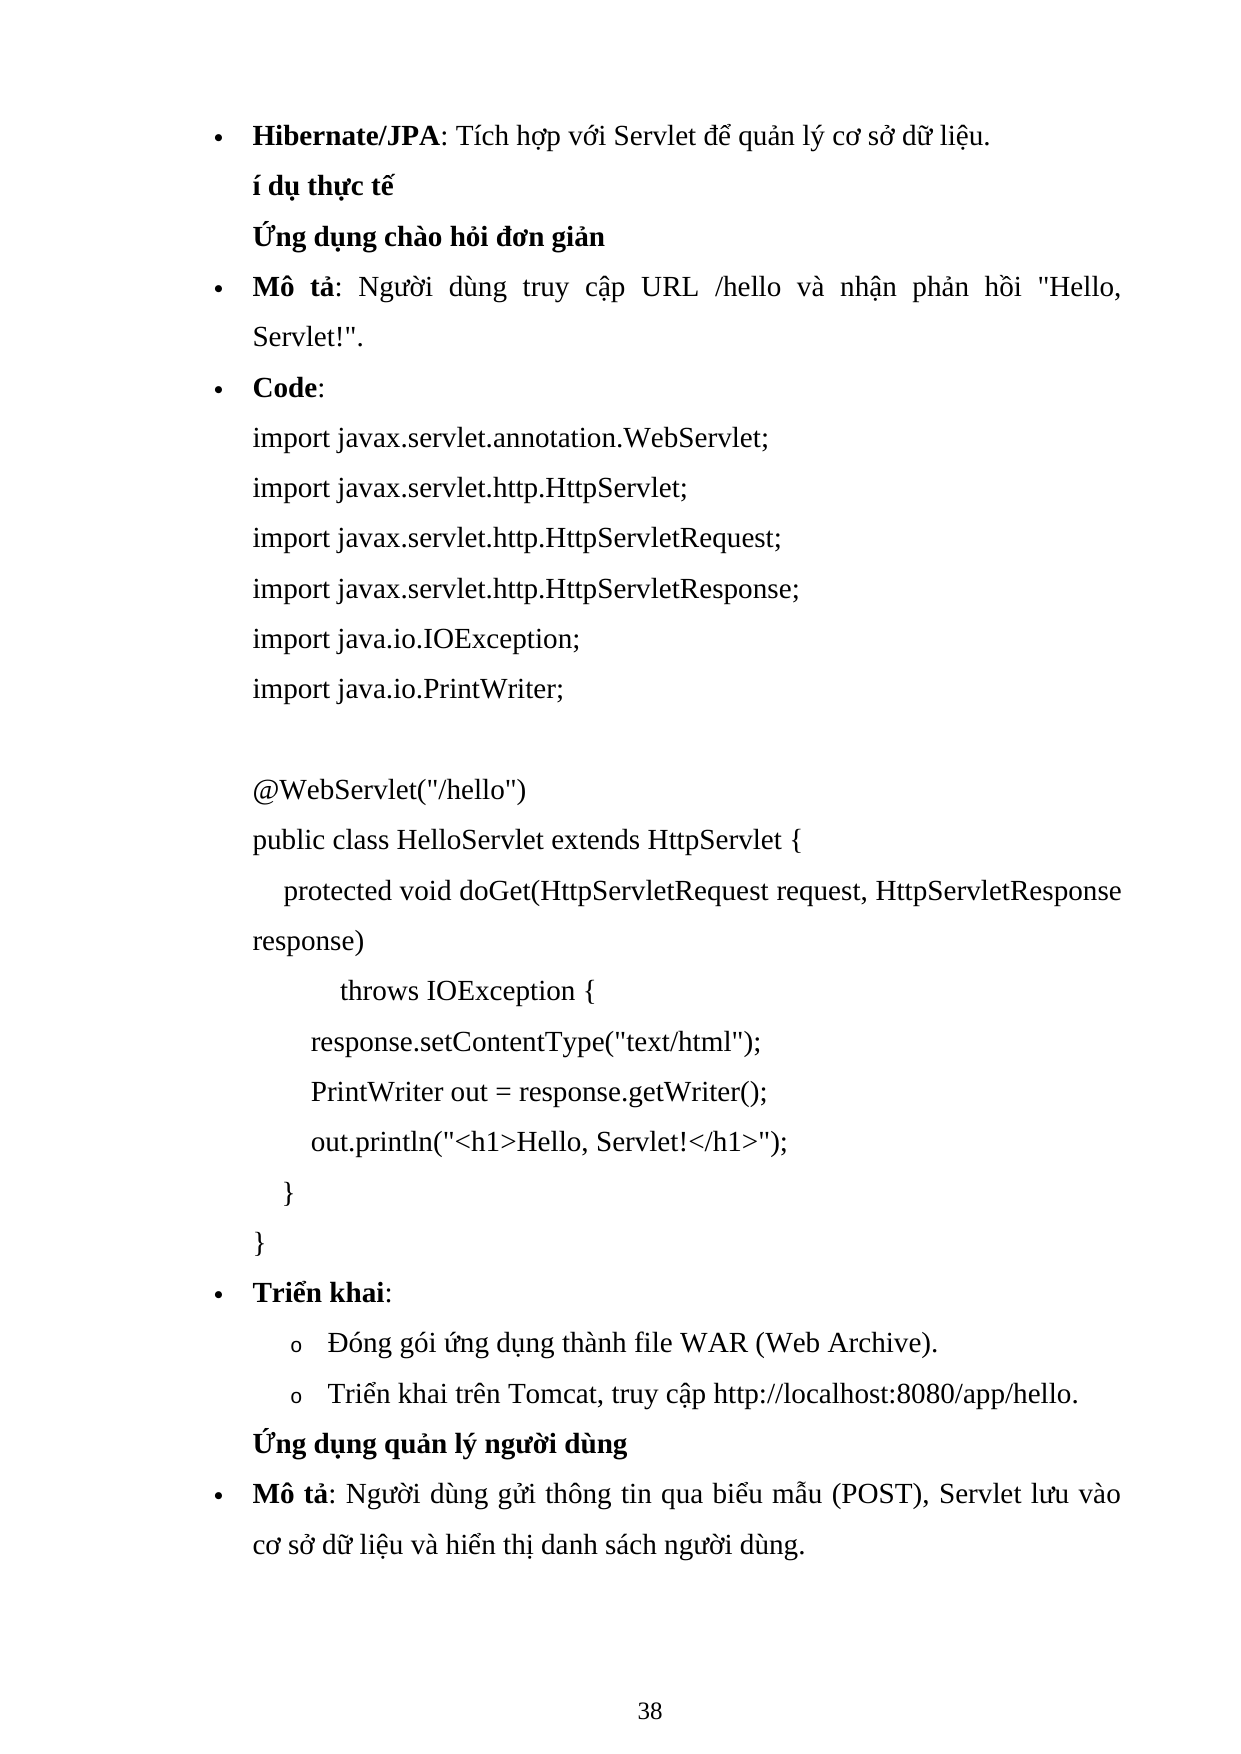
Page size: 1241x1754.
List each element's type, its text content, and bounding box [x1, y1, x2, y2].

list response.setContentType("text/html"); [252, 1024, 1122, 1057]
list protected void doGet(HttpServletRequest request, HttpServletResponse response) [252, 873, 1122, 957]
list Đóng gói ứng dụng thành file WAR (Web Archive). [290, 1326, 1122, 1359]
list @WebServlet("/hello") [252, 772, 1122, 806]
list í dụ thực tế [252, 168, 1122, 202]
list import javax.servlet.annotation.WebServlet; [252, 420, 1122, 453]
list } [252, 1225, 1122, 1258]
list public class HelloServlet extends HttpServlet { [252, 822, 1122, 856]
list throws IOException { [252, 973, 1122, 1007]
list Mô tả: Người dùng gửi thông tin qua biểu mẫu (POST), Servlet lưu vào cơ sở dữ liệu và hiển thị danh sách người dùng. [215, 1477, 1122, 1560]
list import javax.servlet.http.HttpServletRequest; [252, 521, 1122, 554]
list PrintWriter out = response.getWriter(); [252, 1074, 1122, 1108]
list import javax.servlet.http.HttpServlet; [252, 470, 1122, 504]
list import java.io.IOException; [252, 621, 1122, 655]
list Mô tả: Người dùng truy cập URL /hello và nhận phản hồi "Hello, Servlet!". [215, 269, 1122, 353]
list Triển khai trên Tomcat, truy cập http://localhost:8080/app/hello. [290, 1376, 1122, 1409]
list import javax.servlet.http.HttpServletResponse; [252, 571, 1122, 604]
list Triển khai: [215, 1275, 1122, 1309]
list Ứng dụng quản lý người dùng [252, 1426, 1122, 1460]
list } [252, 1175, 1122, 1208]
list import java.io.PrintWriter; [252, 672, 1122, 705]
list out.println("<h1>Hello, Servlet!</h1>"); [252, 1124, 1122, 1158]
list Code: [215, 370, 1122, 403]
list Hibernate/JPA: Tích hợp với Servlet để quản lý cơ sở dữ liệu. [215, 118, 1122, 152]
list Ứng dụng chào hỏi đơn giản [252, 219, 1122, 252]
